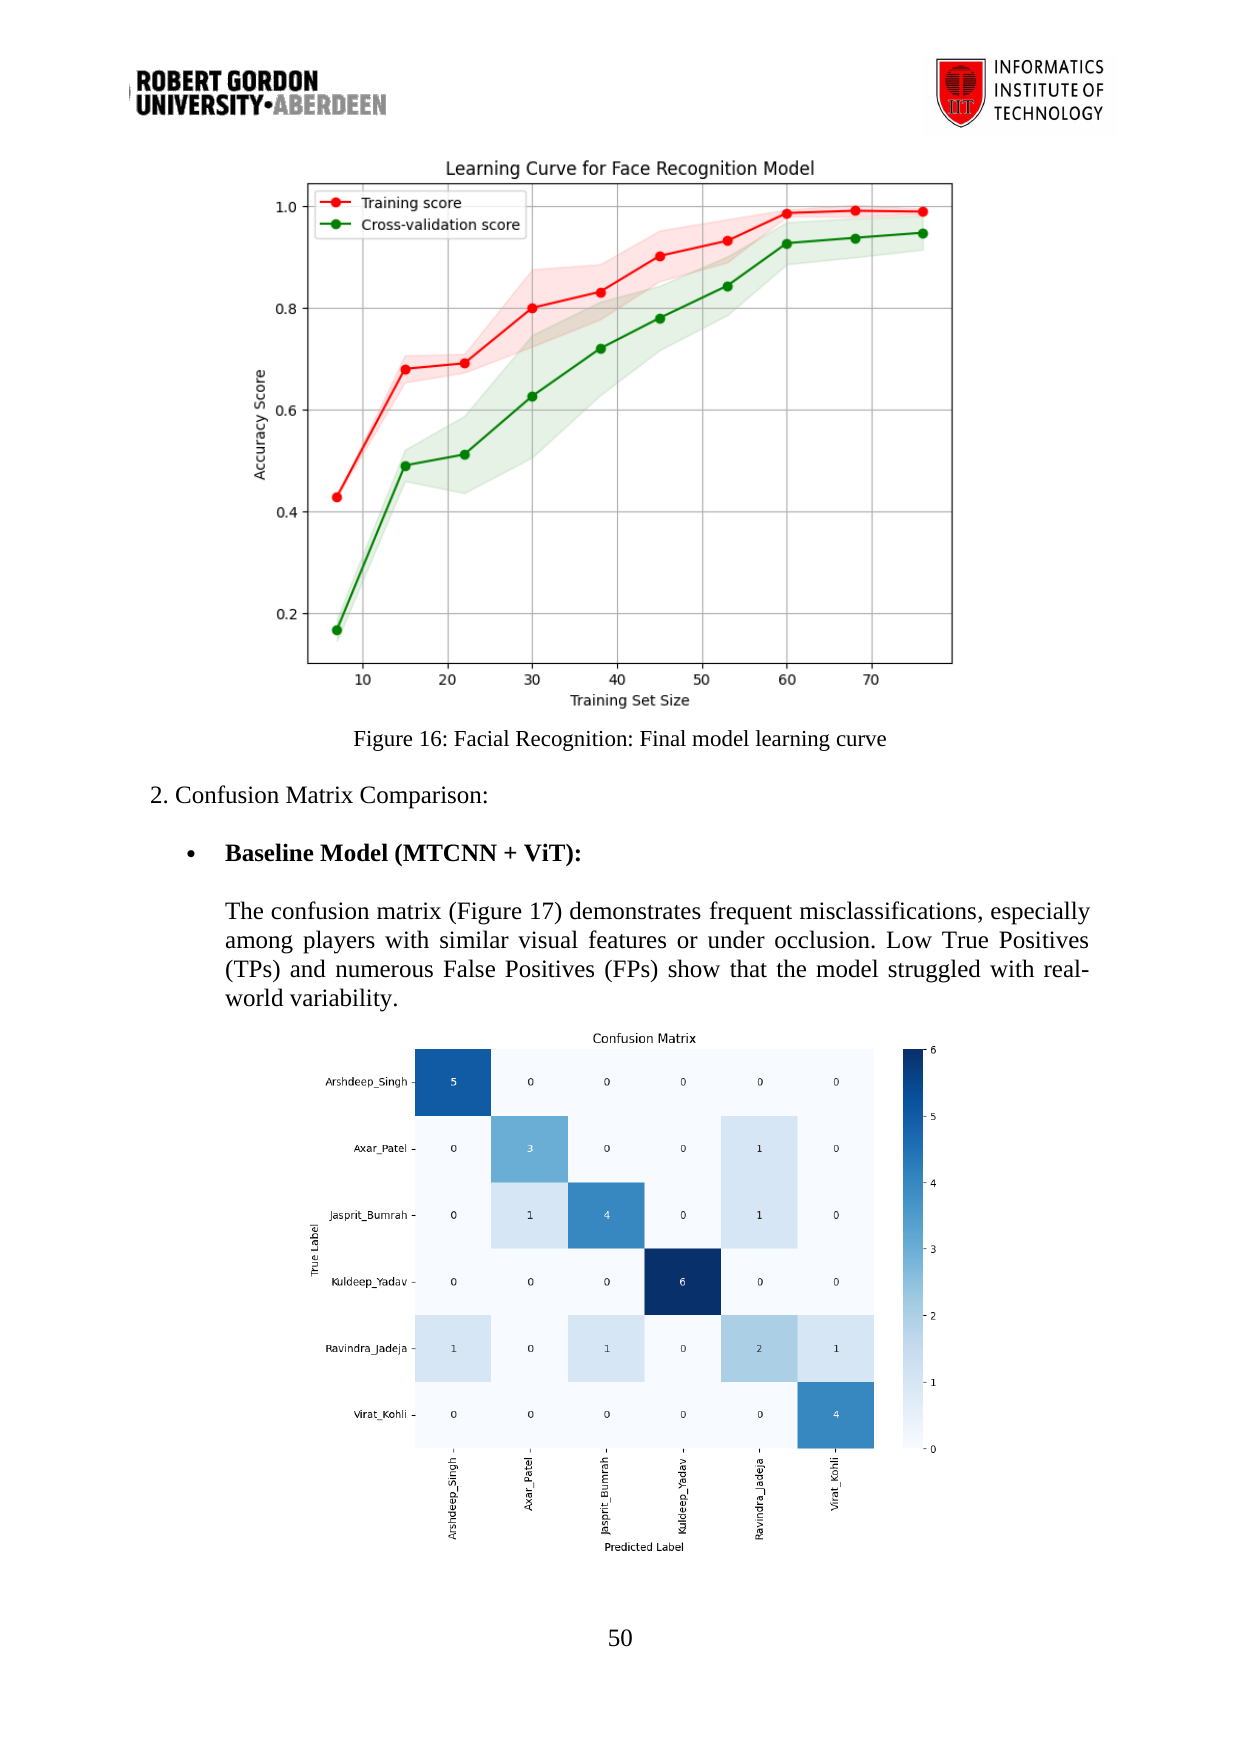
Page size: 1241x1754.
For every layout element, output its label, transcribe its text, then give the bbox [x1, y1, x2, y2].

text Figure 16: Facial Recognition: Final model learning curve [150, 725, 1090, 751]
picture [129, 53, 400, 122]
list Baseline Model (MTCNN + ViT): [187, 838, 1090, 867]
text 2. Confusion Matrix Comparison: [150, 781, 1090, 809]
picture [244, 150, 962, 718]
picture [303, 1026, 940, 1557]
text The confusion matrix (Figure 17) demonstrates frequent misclassifications, especially among players with similar visual features or under occlusion. Low True Positives (TPs) and numerous False Positives (FPs) show that the model struggled with real-world variability. [225, 896, 1090, 1011]
picture [922, 56, 1117, 136]
